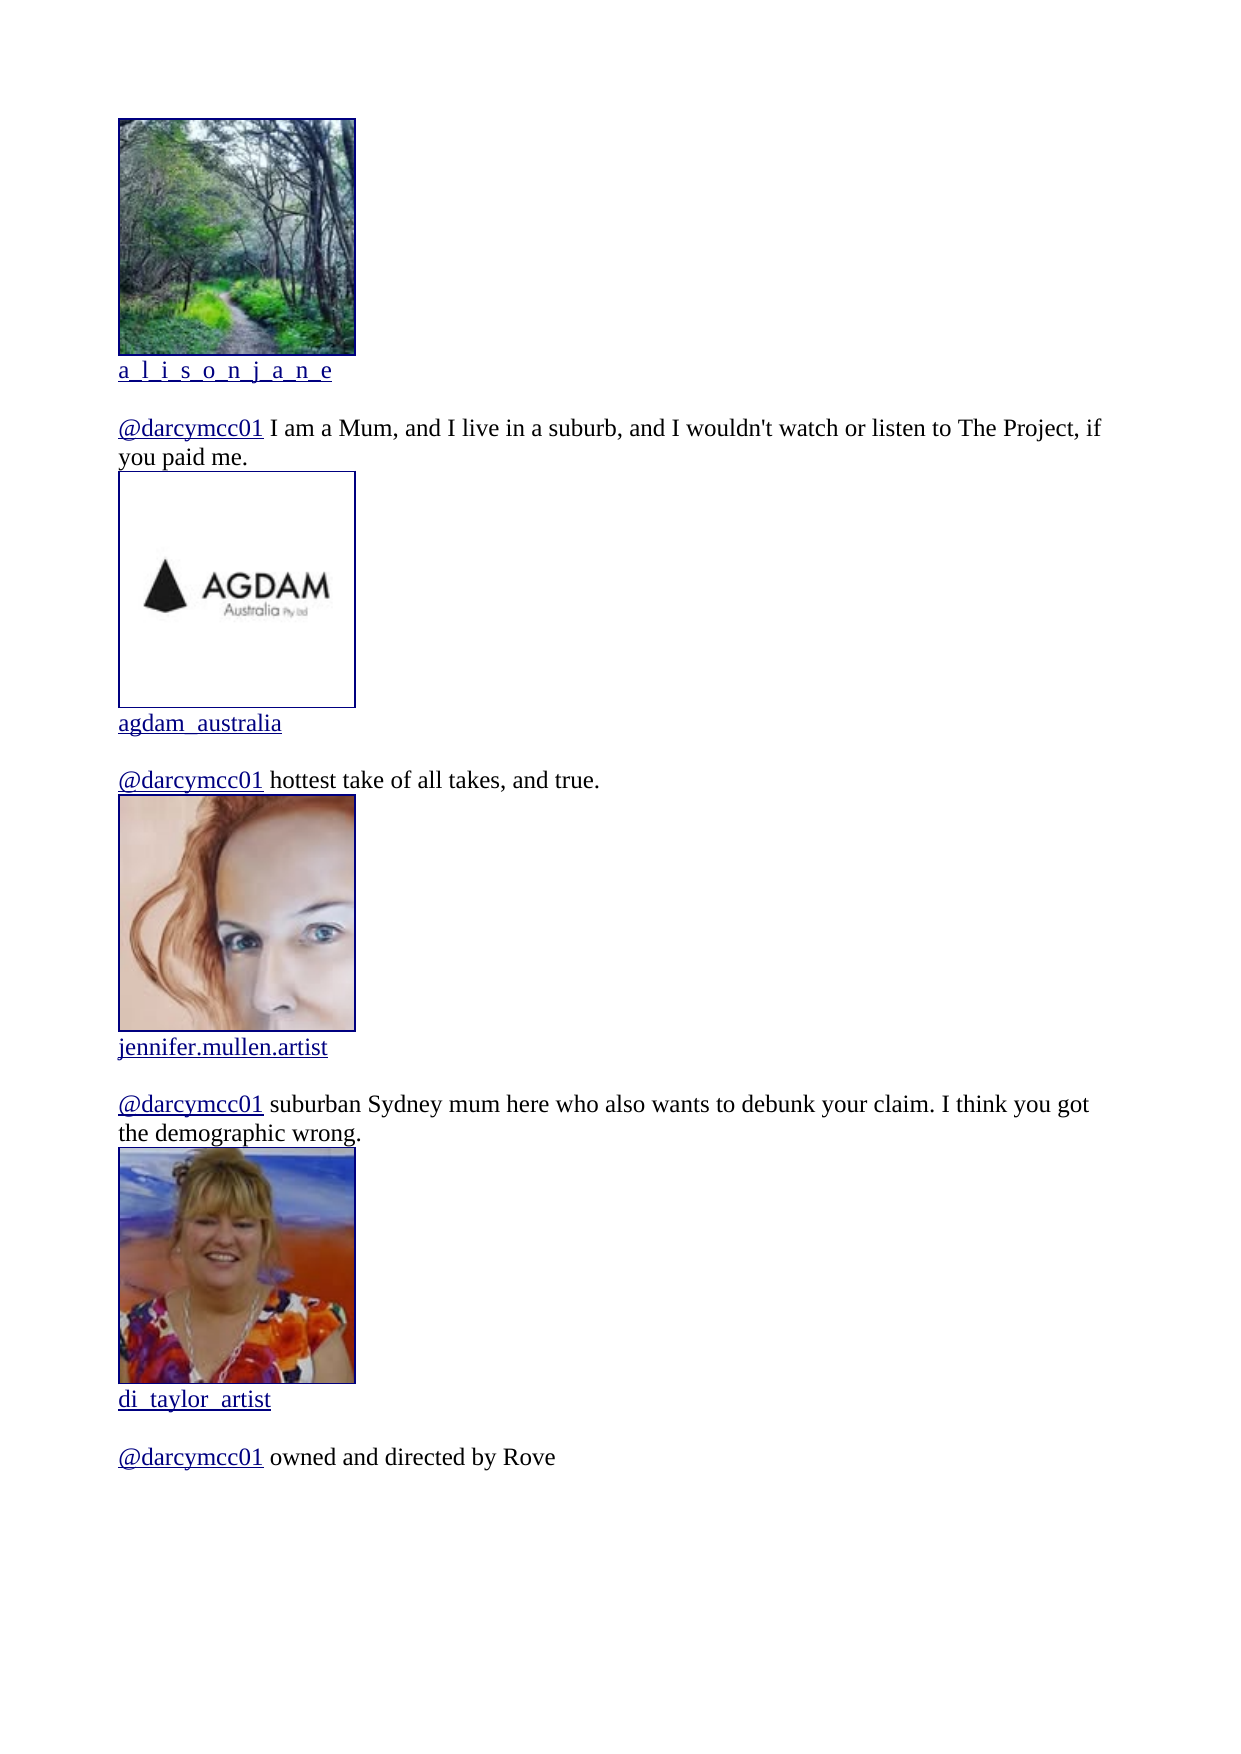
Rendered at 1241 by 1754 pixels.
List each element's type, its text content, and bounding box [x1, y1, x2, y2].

text @darcymcc01 I am a Mum, and I live in a suburb, and I wouldn't watch or listen to The Project, if you paid me. [118, 413, 1122, 471]
picture [120, 120, 354, 354]
picture [120, 472, 354, 707]
text di_taylor_artist [118, 1384, 1122, 1413]
text a_l_i_s_o_n_j_a_n_e [118, 356, 1122, 384]
text @darcymcc01 hottest take of all takes, and true. [118, 766, 1122, 794]
text @darcymcc01 owned and directed by Rove [118, 1442, 1122, 1471]
text @darcymcc01 suburban Sydney mum here who also wants to debunk your claim. I think you got the demographic wrong. [118, 1089, 1122, 1147]
picture [120, 796, 354, 1030]
text agdam_australia [118, 708, 1122, 737]
text jennifer.mullen.artist [118, 1032, 1122, 1061]
picture [120, 1148, 354, 1383]
